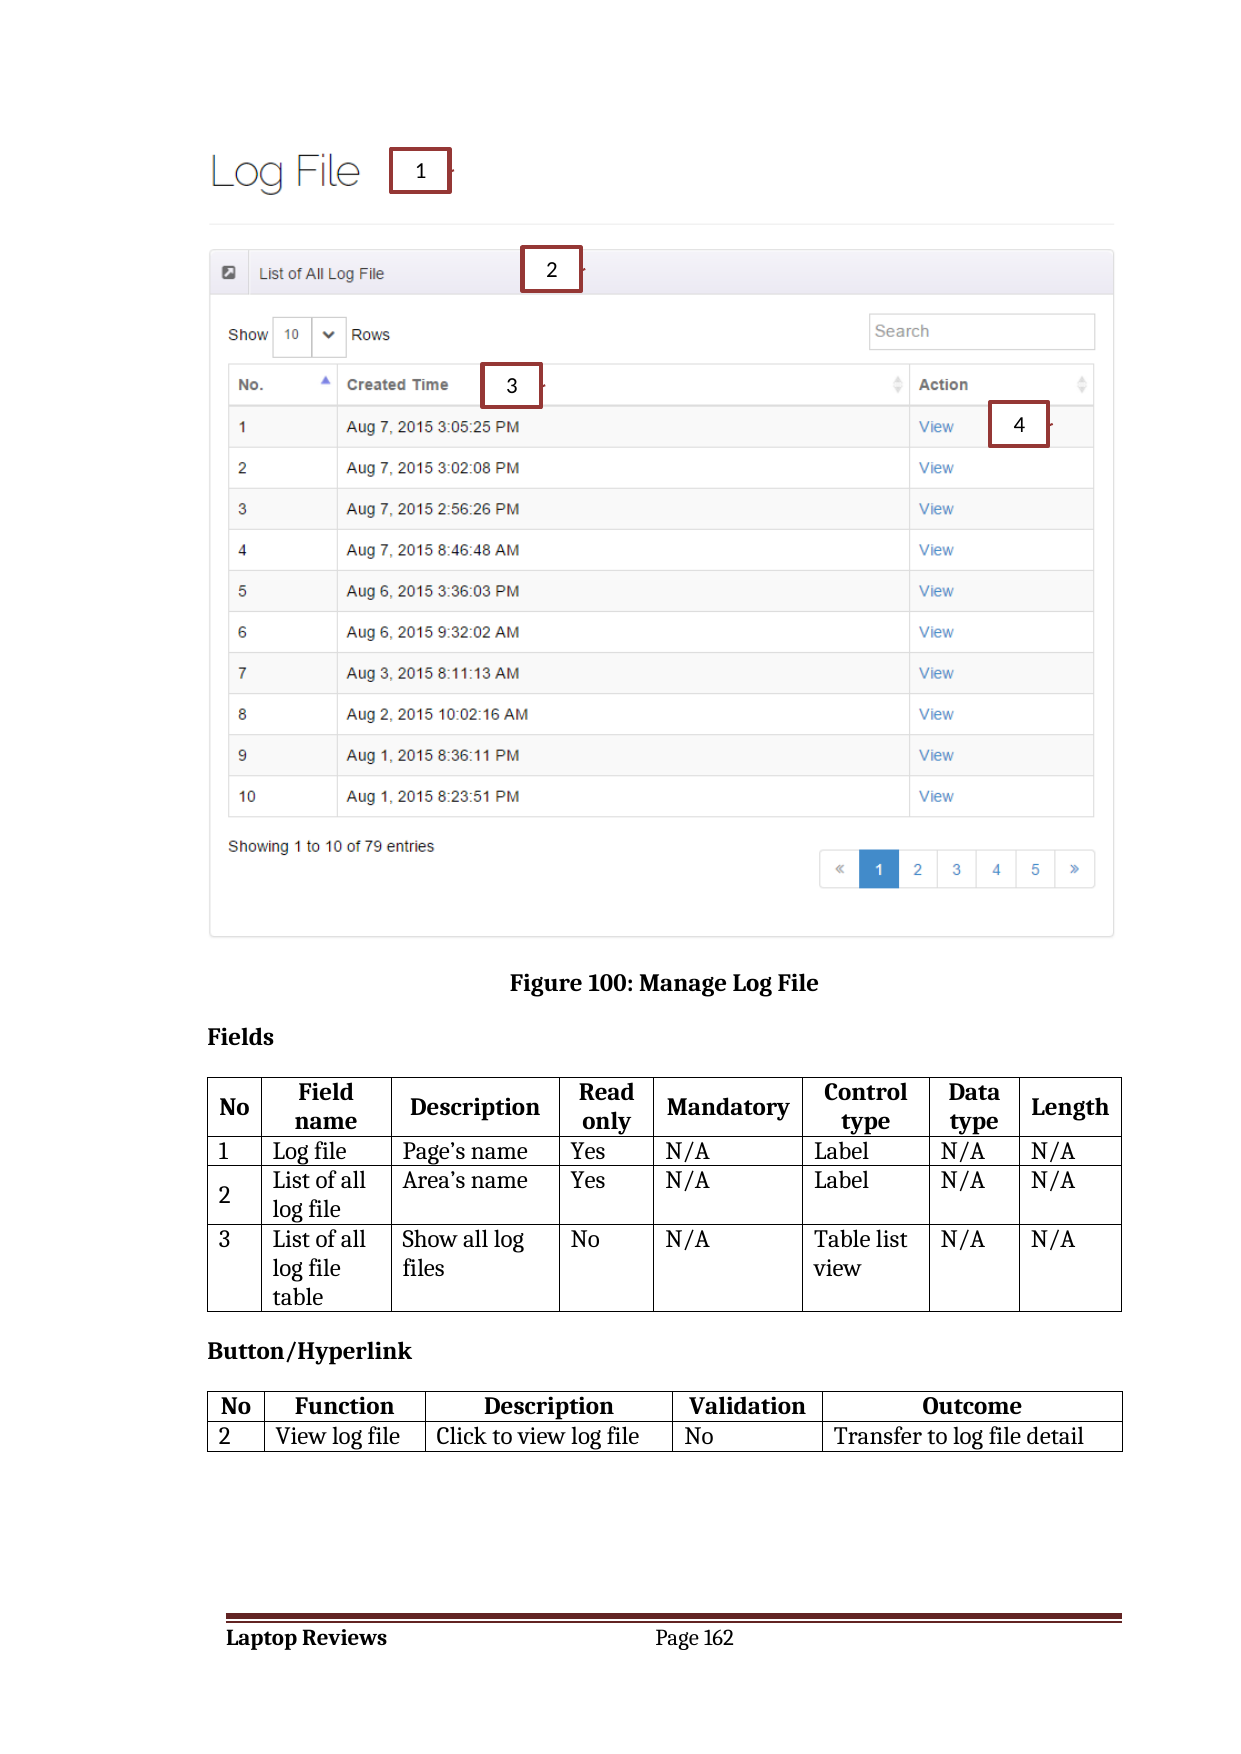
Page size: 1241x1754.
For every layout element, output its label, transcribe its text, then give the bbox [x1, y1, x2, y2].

picture [207, 147, 1122, 945]
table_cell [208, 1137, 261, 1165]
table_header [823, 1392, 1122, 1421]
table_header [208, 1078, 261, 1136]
text Button/Hyperlink [207, 1337, 1122, 1366]
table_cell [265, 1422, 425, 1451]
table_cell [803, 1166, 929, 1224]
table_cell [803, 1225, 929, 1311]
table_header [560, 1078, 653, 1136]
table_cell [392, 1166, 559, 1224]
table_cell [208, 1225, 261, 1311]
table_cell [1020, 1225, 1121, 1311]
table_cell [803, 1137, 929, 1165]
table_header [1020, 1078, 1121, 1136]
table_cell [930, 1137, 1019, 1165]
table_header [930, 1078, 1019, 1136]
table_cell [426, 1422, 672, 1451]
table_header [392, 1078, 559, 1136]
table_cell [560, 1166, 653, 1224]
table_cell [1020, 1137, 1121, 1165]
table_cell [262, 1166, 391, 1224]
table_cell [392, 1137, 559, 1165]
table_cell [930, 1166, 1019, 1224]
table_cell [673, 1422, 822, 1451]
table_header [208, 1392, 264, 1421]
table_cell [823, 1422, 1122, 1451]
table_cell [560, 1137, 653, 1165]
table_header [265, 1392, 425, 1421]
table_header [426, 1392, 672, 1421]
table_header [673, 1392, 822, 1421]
text Fields [207, 1023, 1122, 1052]
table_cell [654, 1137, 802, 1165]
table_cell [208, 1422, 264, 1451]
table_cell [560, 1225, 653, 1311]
text Figure 100: Manage Log File [207, 969, 1122, 998]
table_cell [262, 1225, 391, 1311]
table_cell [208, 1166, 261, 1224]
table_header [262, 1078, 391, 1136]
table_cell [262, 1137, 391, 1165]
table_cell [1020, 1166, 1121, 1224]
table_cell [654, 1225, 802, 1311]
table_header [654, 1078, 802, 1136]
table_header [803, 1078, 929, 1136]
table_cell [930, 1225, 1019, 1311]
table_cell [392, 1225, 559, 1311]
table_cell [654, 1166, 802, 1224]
